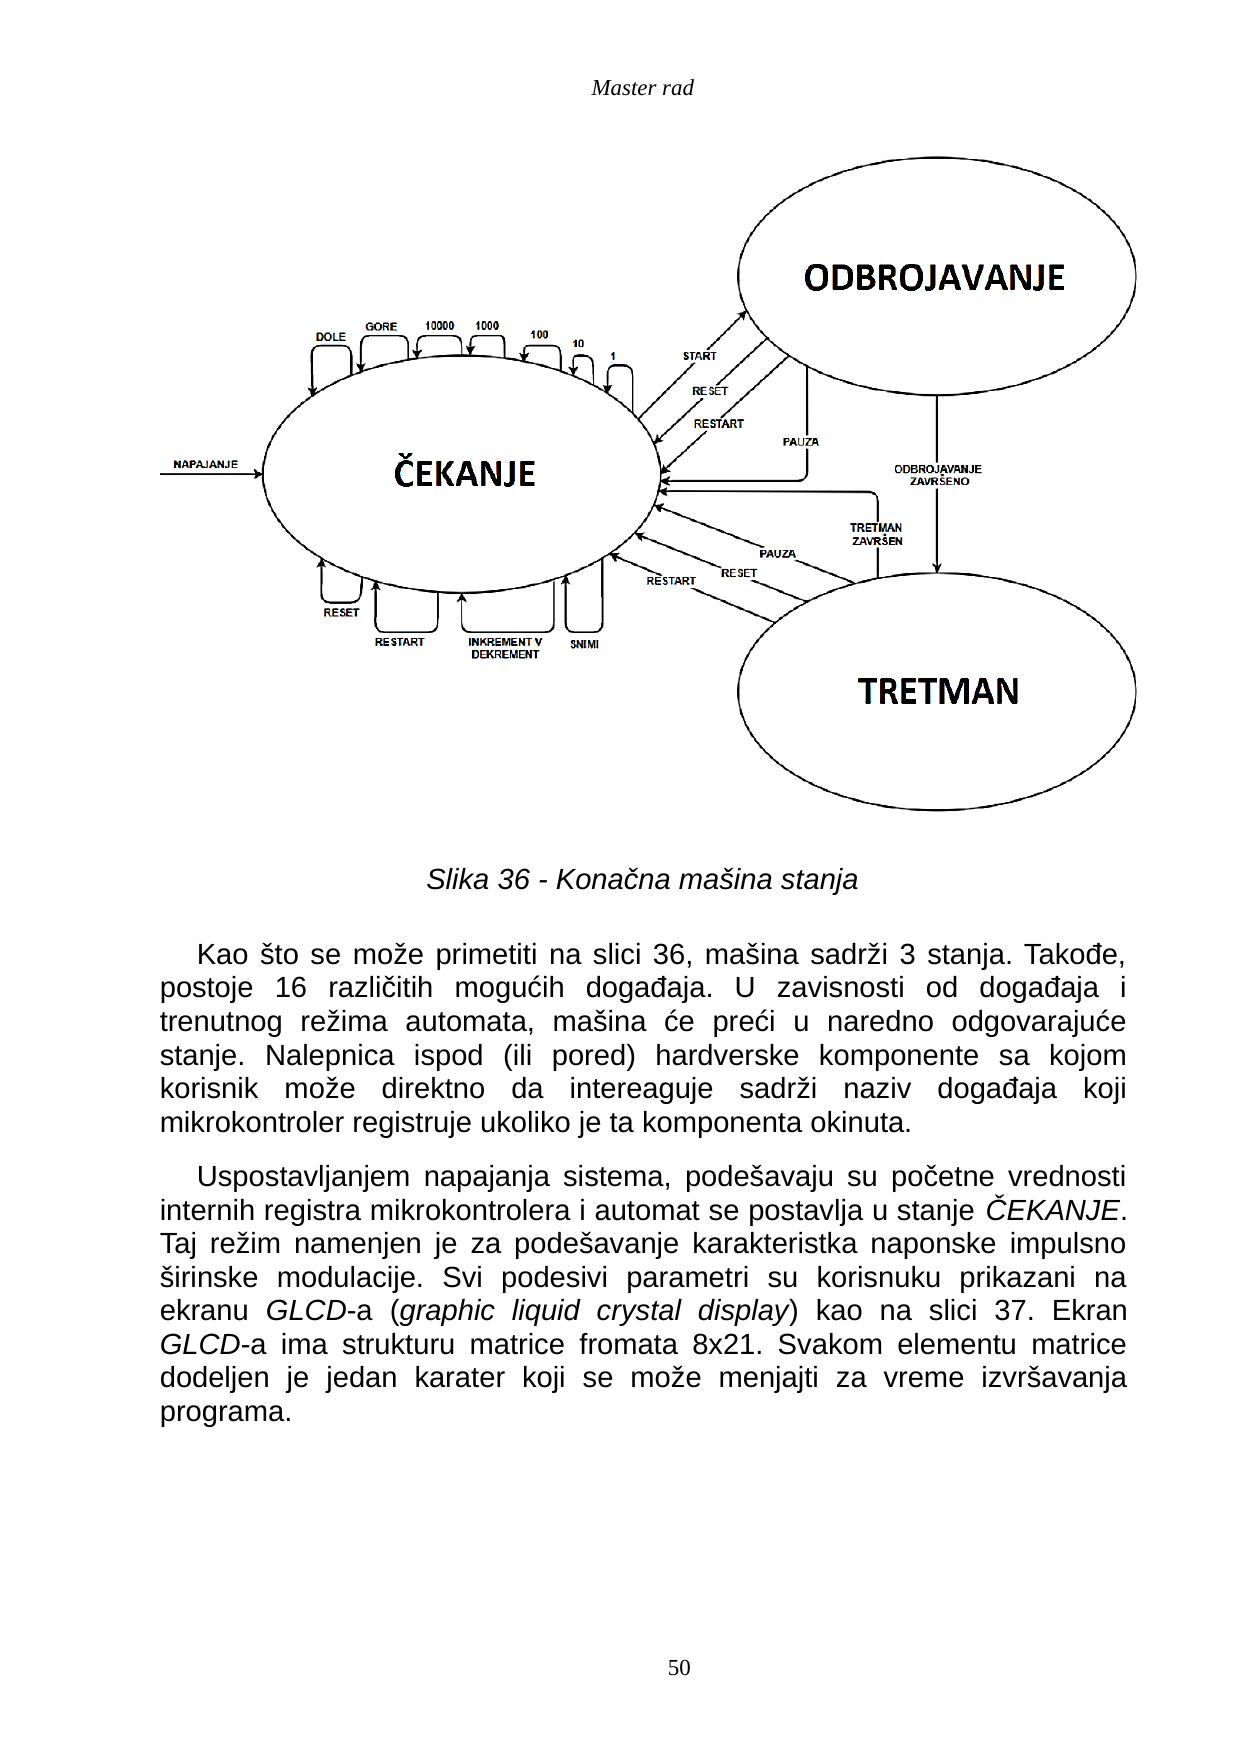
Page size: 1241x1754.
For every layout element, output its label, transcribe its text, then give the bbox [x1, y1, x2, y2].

text Slika 36 - Konačna mašina stanja [159, 862, 1128, 895]
picture [159, 149, 1140, 820]
text Uspostavljanjem napajanja sistema, podešavaju su početne vrednosti internih registra mikrokontrolera i automat se postavlja u stanje ČEKANJE. Taj režim namenjen je za podešavanje karakteristka naponske impulsno širinske modulacije. Svi podesivi parametri su korisnuku prikazani na ekranu GLCD-a (graphic liquid crystal display) kao na slici 37. Ekran GLCD-a ima strukturu matrice fromata 8x21. Svakom elementu matrice dodeljen je jedan karater koji se može menjajti za vreme izvršavanja programa. [159, 1159, 1128, 1427]
text Kao što se može primetiti na slici 36, mašina sadrži 3 stanja. Takođe, postoje 16 različitih mogućih događaja. U zavisnosti od događaja i trenutnog režima automata, mašina će preći u naredno odgovarajuće stanje. Nalepnica ispod (ili pored) hardverske komponente sa kojom korisnik može direktno da intereaguje sadrži naziv događaja koji mikrokontroler registruje ukoliko je ta komponenta okinuta. [159, 937, 1128, 1138]
